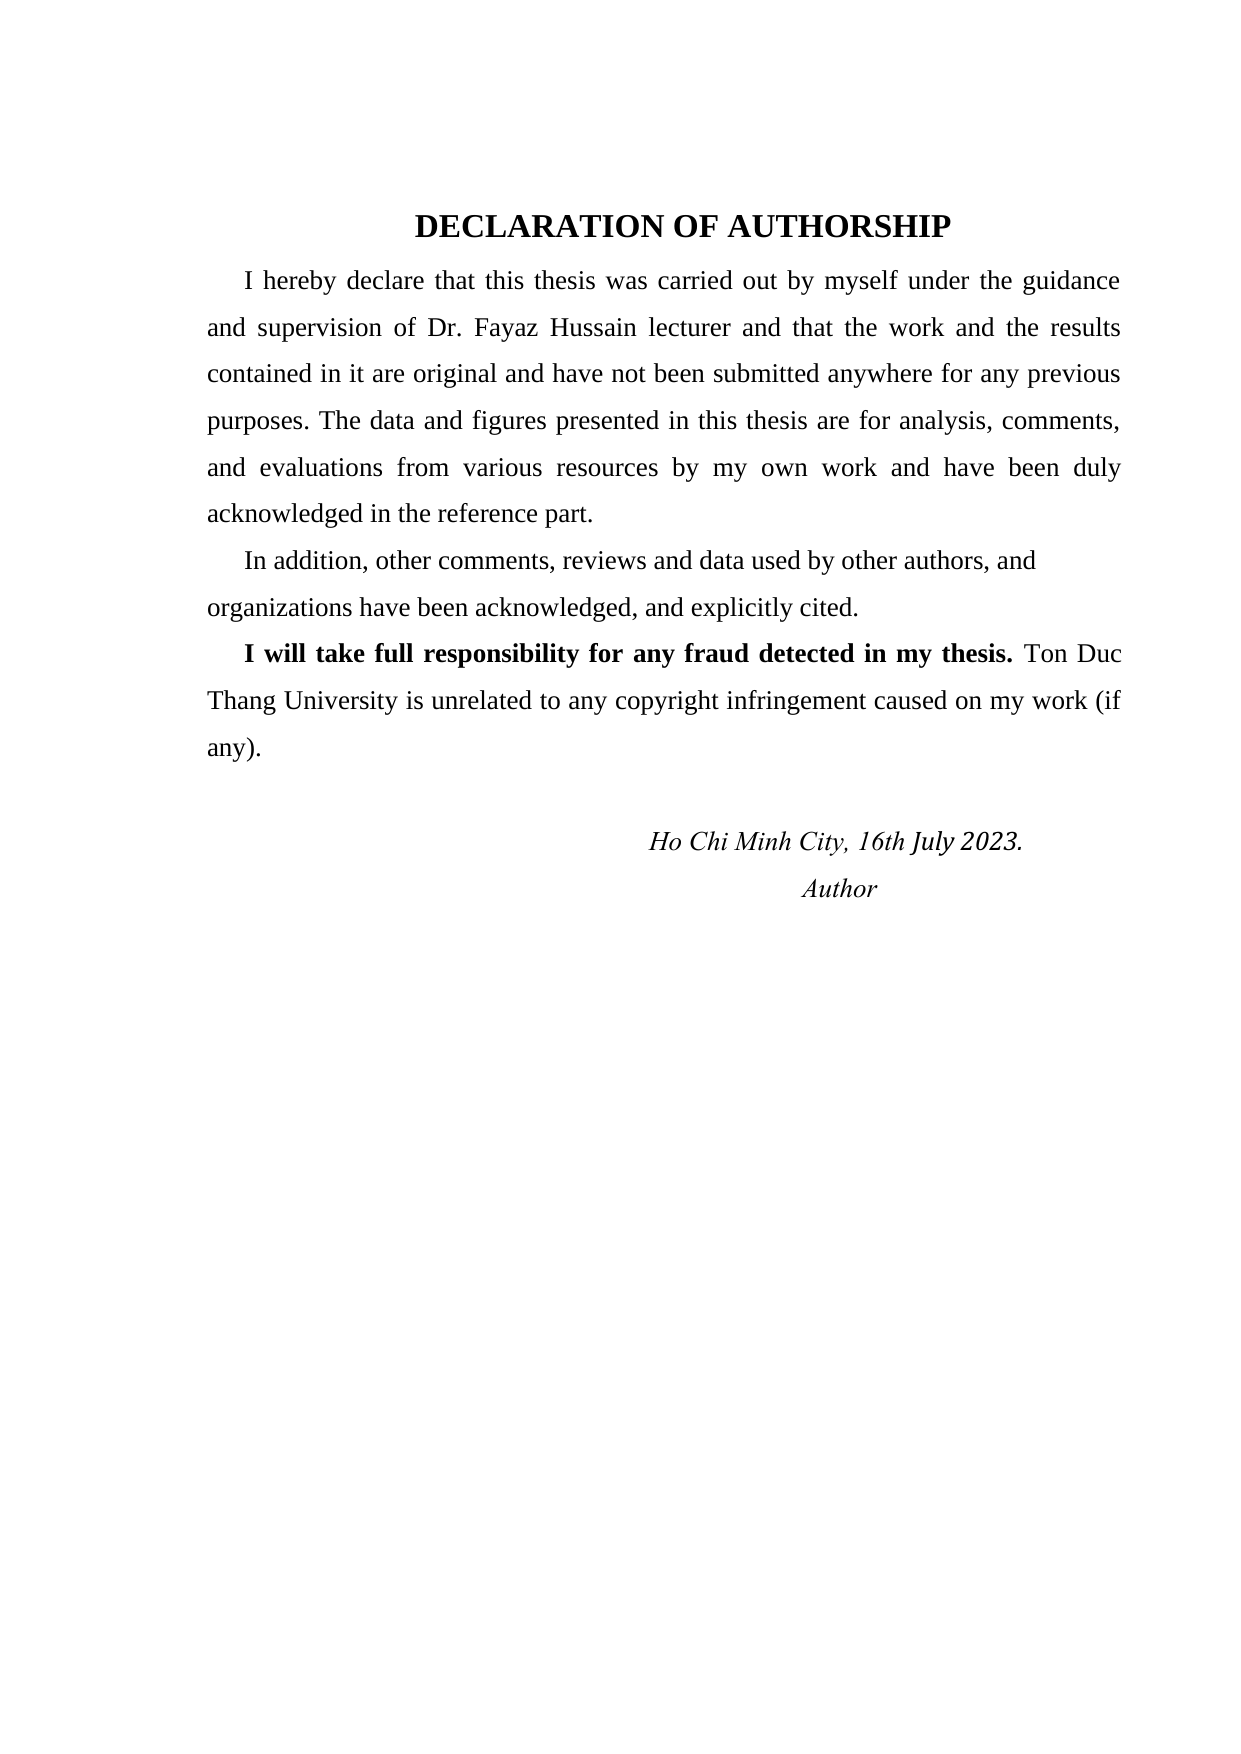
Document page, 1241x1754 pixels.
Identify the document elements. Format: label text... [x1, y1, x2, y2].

text DECLARATION OF AUTHORSHIP [207, 207, 1122, 245]
text Author [764, 872, 1122, 903]
text I will take full responsibility for any fraud detected in my thesis. Ton Duc Thang University is unrelated to any copyright infringement caused on my work (if any). [207, 638, 1122, 809]
text I hereby declare that this thesis was carried out by myself under the guidance and supervision of Dr. Fayaz Hussain lecturer and that the work and the results contained in it are original and have not been submitted anywhere for any previous purposes. The data and figures presented in this thesis are for analysis, comments, and evaluations from various resources by my own work and have been duly acknowledged in the reference part. [207, 264, 1122, 529]
text Ho Chi Minh City, 16th July 2023. [582, 824, 1122, 856]
text In addition, other comments, reviews and data used by other authors, and organizations have been acknowledged, and explicitly cited. [207, 544, 1122, 622]
